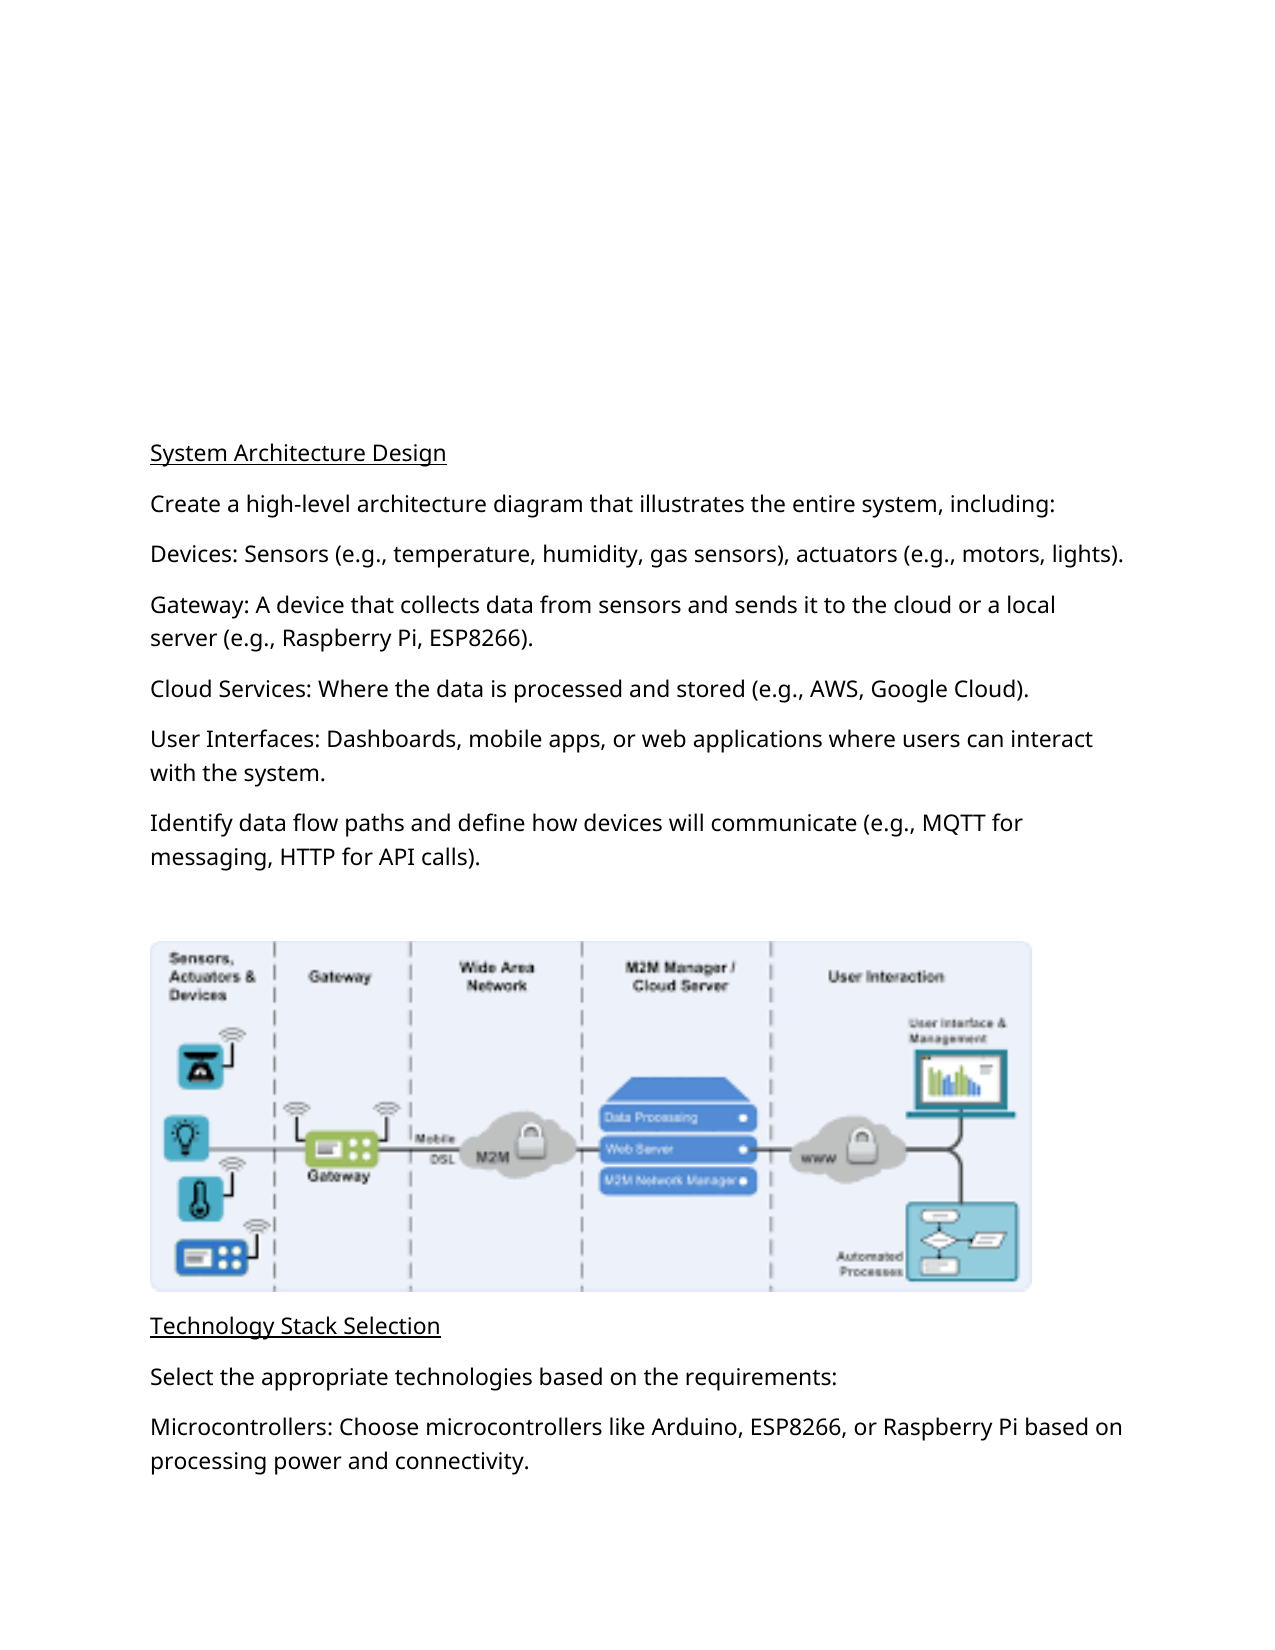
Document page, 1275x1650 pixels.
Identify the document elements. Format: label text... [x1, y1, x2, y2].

text Gateway: A device that collects data from sensors and sends it to the cloud or a local server (e.g., Raspberry Pi, ESP8266). [150, 588, 1125, 653]
picture [150, 941, 1033, 1292]
text Technology Stack Selection [150, 1310, 1125, 1341]
text User Interfaces: Dashboards, mobile apps, or web applications where users can interact with the system. [150, 723, 1125, 788]
text Select the appropriate technologies based on the requirements: [150, 1361, 1125, 1392]
text Identify data flow paths and define how devices will communicate (e.g., MQTT for messaging, HTTP for API calls). [150, 807, 1125, 872]
text Devices: Sensors (e.g., temperature, humidity, gas sensors), actuators (e.g., motors, lights). [150, 538, 1125, 569]
text Create a high-level architecture diagram that illustrates the entire system, including: [150, 488, 1125, 519]
text Cloud Services: Where the data is processed and stored (e.g., AWS, Google Cloud). [150, 673, 1125, 704]
text System Architecture Design [150, 437, 1125, 468]
text Microcontrollers: Choose microcontrollers like Arduino, ESP8266, or Raspberry Pi based on processing power and connectivity. [150, 1411, 1125, 1476]
